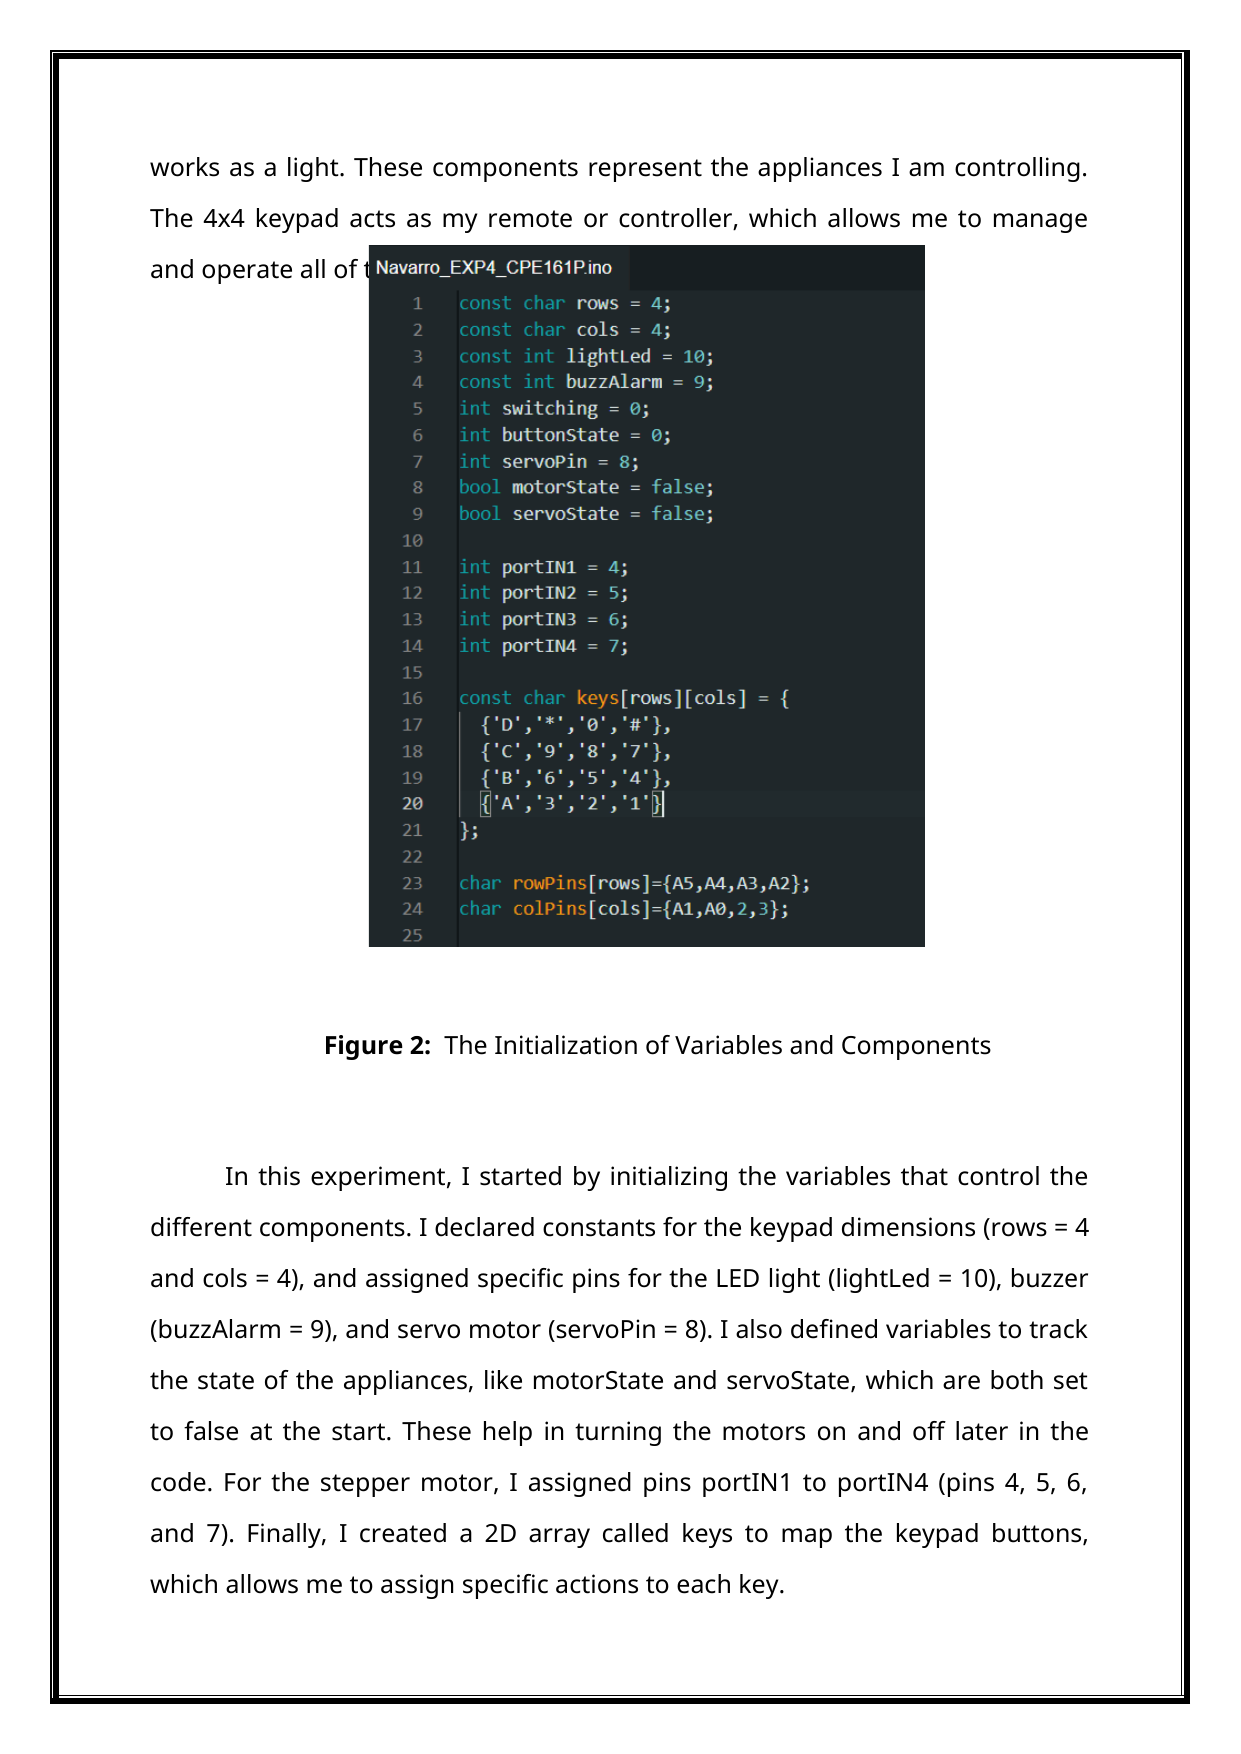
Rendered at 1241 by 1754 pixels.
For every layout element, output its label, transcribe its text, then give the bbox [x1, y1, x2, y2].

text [150, 150, 1090, 286]
text Figure 2: The Initialization of Variables and Components [150, 1027, 1090, 1061]
text In this experiment, I started by initializing the variables that control the different components. I declared constants for the keypad dimensions (rows = 4 and cols = 4), and assigned specific pins for the LED light (lightLed = 10), buzzer (buzzAlarm = 9), and servo motor (servoPin = 8). I also defined variables to track the state of the appliances, like motorState and servoState, which are both set to false at the start. These help in turning the motors on and off later in the code. For the stepper motor, I assigned pins portIN1 to portIN4 (pins 4, 5, 6, and 7). Finally, I created a 2D array called keys to map the keypad buttons, which allows me to assign specific actions to each key. [150, 1159, 1090, 1601]
picture [368, 245, 925, 947]
